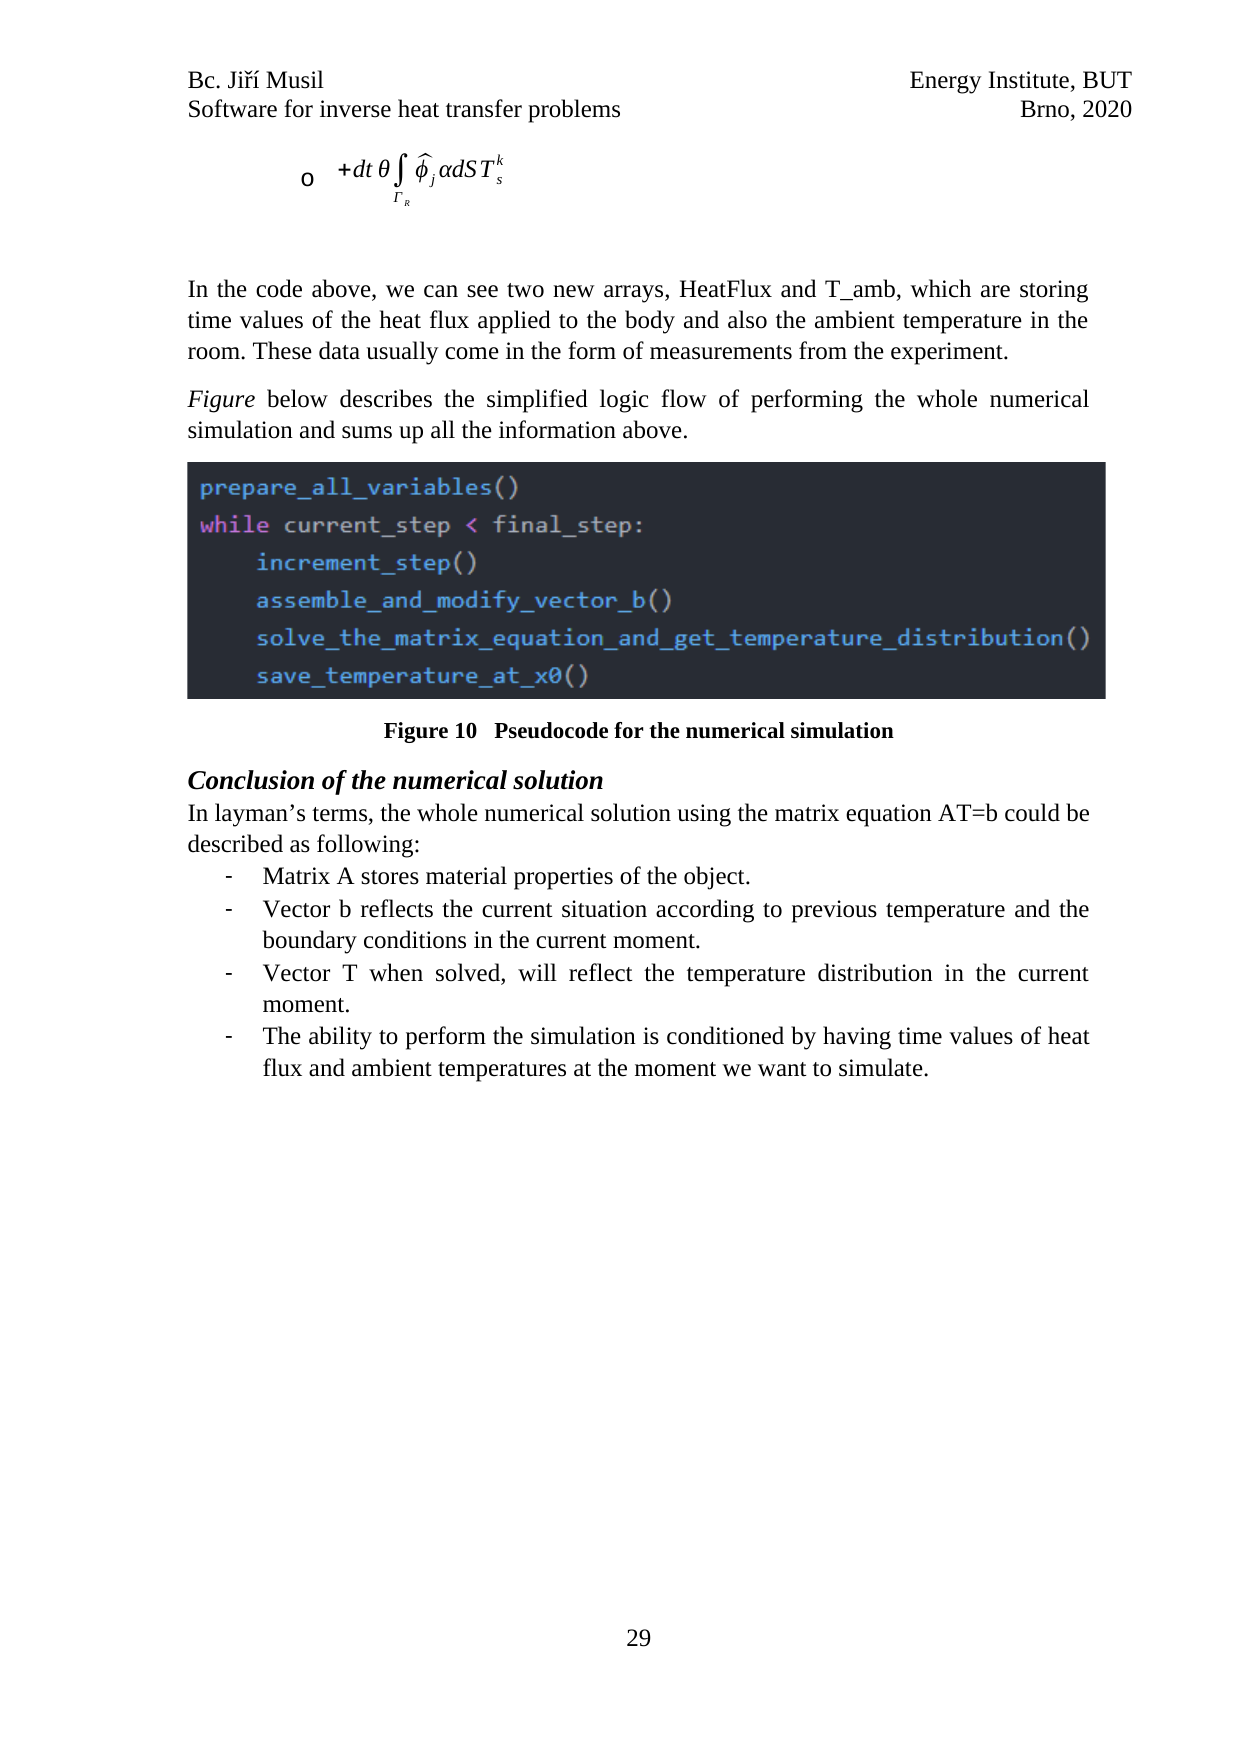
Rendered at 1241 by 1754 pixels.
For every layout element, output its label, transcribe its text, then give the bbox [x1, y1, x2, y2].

text Figure 10 Pseudocode for the numerical simulation [187, 717, 1090, 743]
list Vector T when solved, will reflect the temperature distribution in the current moment. [225, 957, 1090, 1018]
text In the code above, we can see two new arrays, HeatFlux and T_amb, which are storing time values of the heat flux applied to the body and also the ambient temperature in the room. These data usually come in the form of measurements from the experiment. [187, 274, 1090, 365]
text In layman’s terms, the whole numerical solution using the matrix equation AT=b could be described as following: [187, 798, 1090, 858]
picture [187, 462, 1106, 699]
subtitle Conclusion of the numerical solution [187, 764, 1090, 795]
text Figure below describes the simplified logic flow of performing the whole numerical simulation and sums up all the information above. [187, 384, 1090, 444]
list Matrix A stores material properties of the object. [225, 860, 1090, 890]
list The ability to perform the simulation is conditioned by having time values of heat flux and ambient temperatures at the moment we want to simulate. [225, 1021, 1090, 1082]
list Vector b reflects the current situation according to previous temperature and the boundary conditions in the current moment. [225, 893, 1090, 954]
